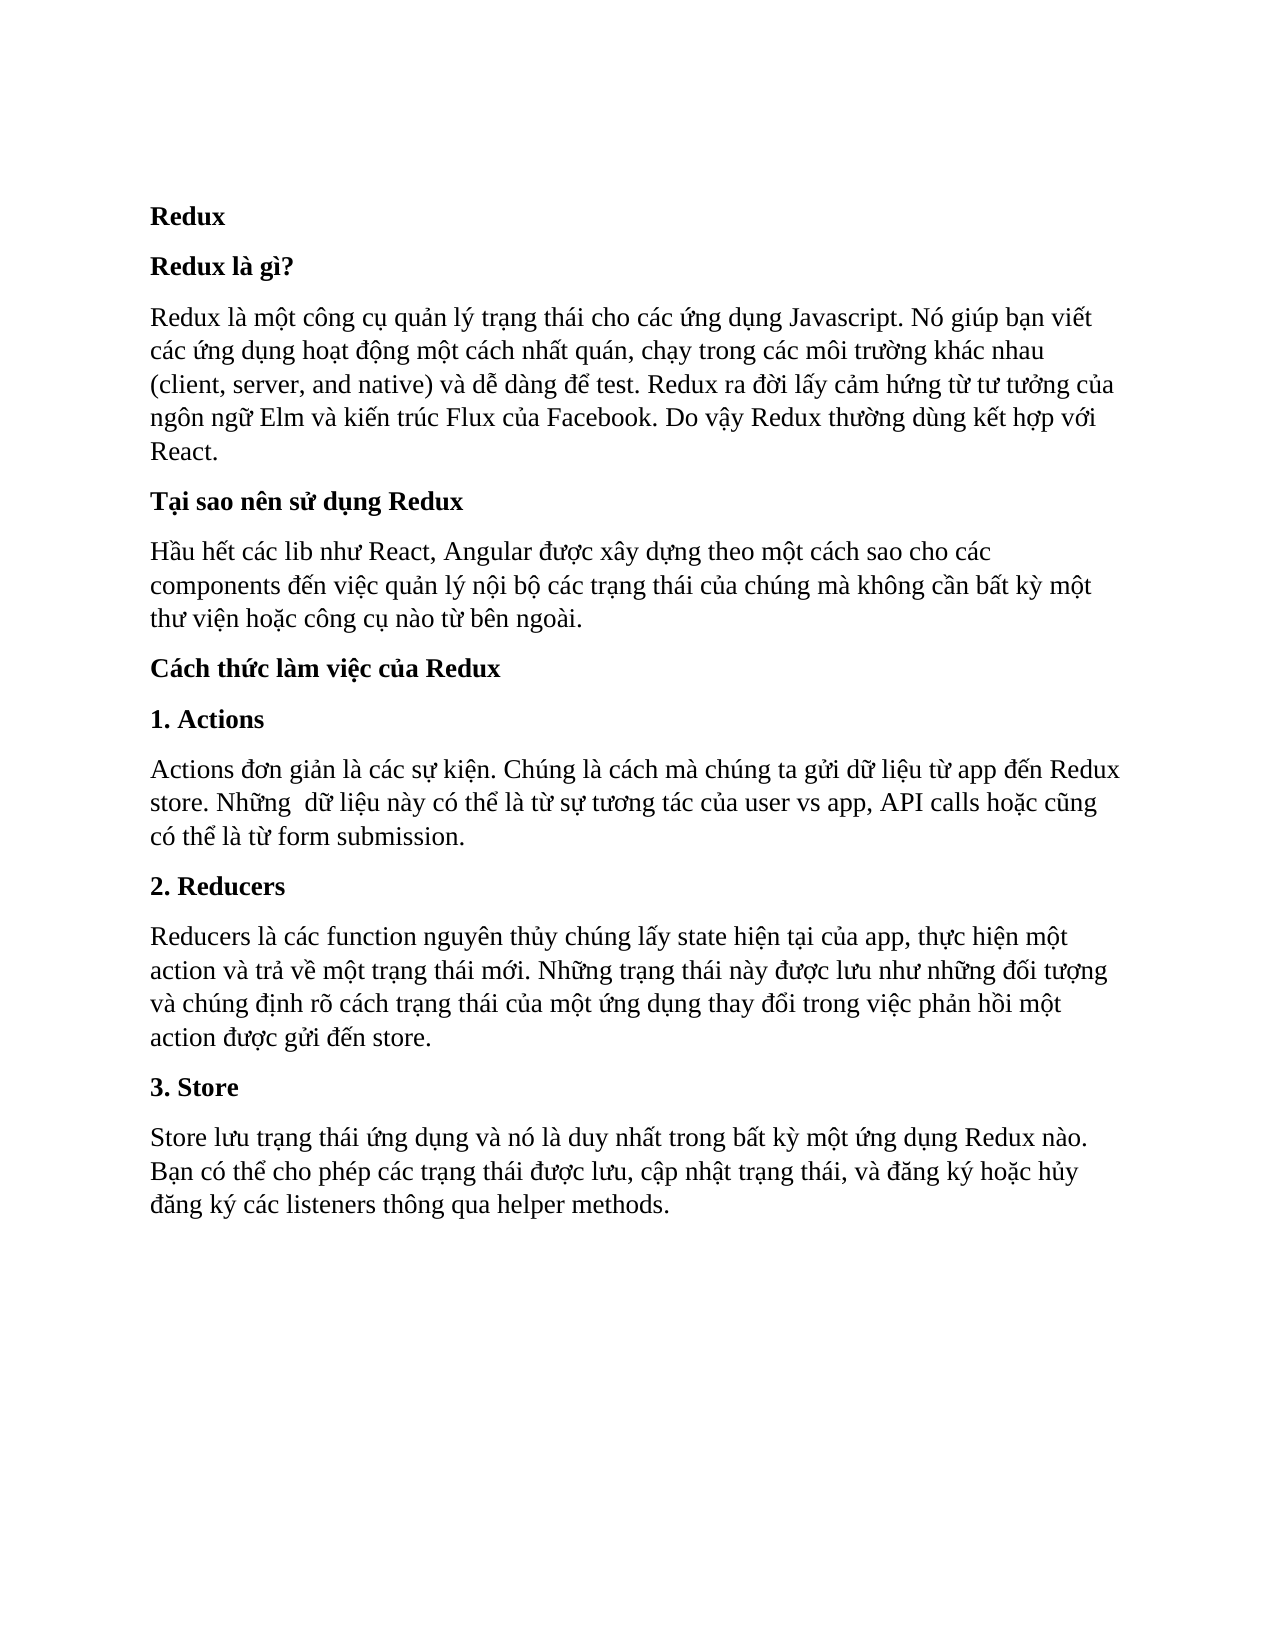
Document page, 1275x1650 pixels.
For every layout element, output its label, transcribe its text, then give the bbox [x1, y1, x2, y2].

text 1. Actions [150, 703, 1125, 734]
text Redux là gì? [150, 250, 1125, 282]
text Hầu hết các lib như React, Angular được xây dựng theo một cách sao cho các components đến việc quản lý nội bộ các trạng thái của chúng mà không cần bất kỳ một thư viện hoặc công cụ nào từ bên ngoài. [150, 535, 1125, 633]
text Store lưu trạng thái ứng dụng và nó là duy nhất trong bất kỳ một ứng dụng Redux nào. Bạn có thể cho phép các trạng thái được lưu, cập nhật trạng thái, và đăng ký hoặc hủy đăng ký các listeners thông qua helper methods. [150, 1121, 1125, 1220]
text Redux [150, 200, 1125, 231]
text Actions đơn giản là các sự kiện. Chúng là cách mà chúng ta gửi dữ liệu từ app đến Redux store. Những dữ liệu này có thể là từ sự tương tác của user vs app, API calls hoặc cũng có thể là từ form submission. [150, 753, 1125, 851]
text Tại sao nên sử dụng Redux [150, 485, 1125, 516]
text Cách thức làm việc của Redux [150, 652, 1125, 684]
text Reducers là các function nguyên thủy chúng lấy state hiện tại của app, thực hiện một action và trả về một trạng thái mới. Những trạng thái này được lưu như những đối tượng và chúng định rõ cách trạng thái của một ứng dụng thay đổi trong việc phản hồi một action được gửi đến store. [150, 920, 1125, 1052]
text 2. Reducers [150, 870, 1125, 901]
text 3. Store [150, 1071, 1125, 1102]
text Redux là một công cụ quản lý trạng thái cho các ứng dụng Javascript. Nó giúp bạn viết các ứng dụng hoạt động một cách nhất quán, chạy trong các môi trường khác nhau (client, server, and native) và dễ dàng để test. Redux ra đời lấy cảm hứng từ tư tưởng của ngôn ngữ Elm và kiến trúc Flux của Facebook. Do vậy Redux thường dùng kết hợp với React. [150, 301, 1125, 466]
